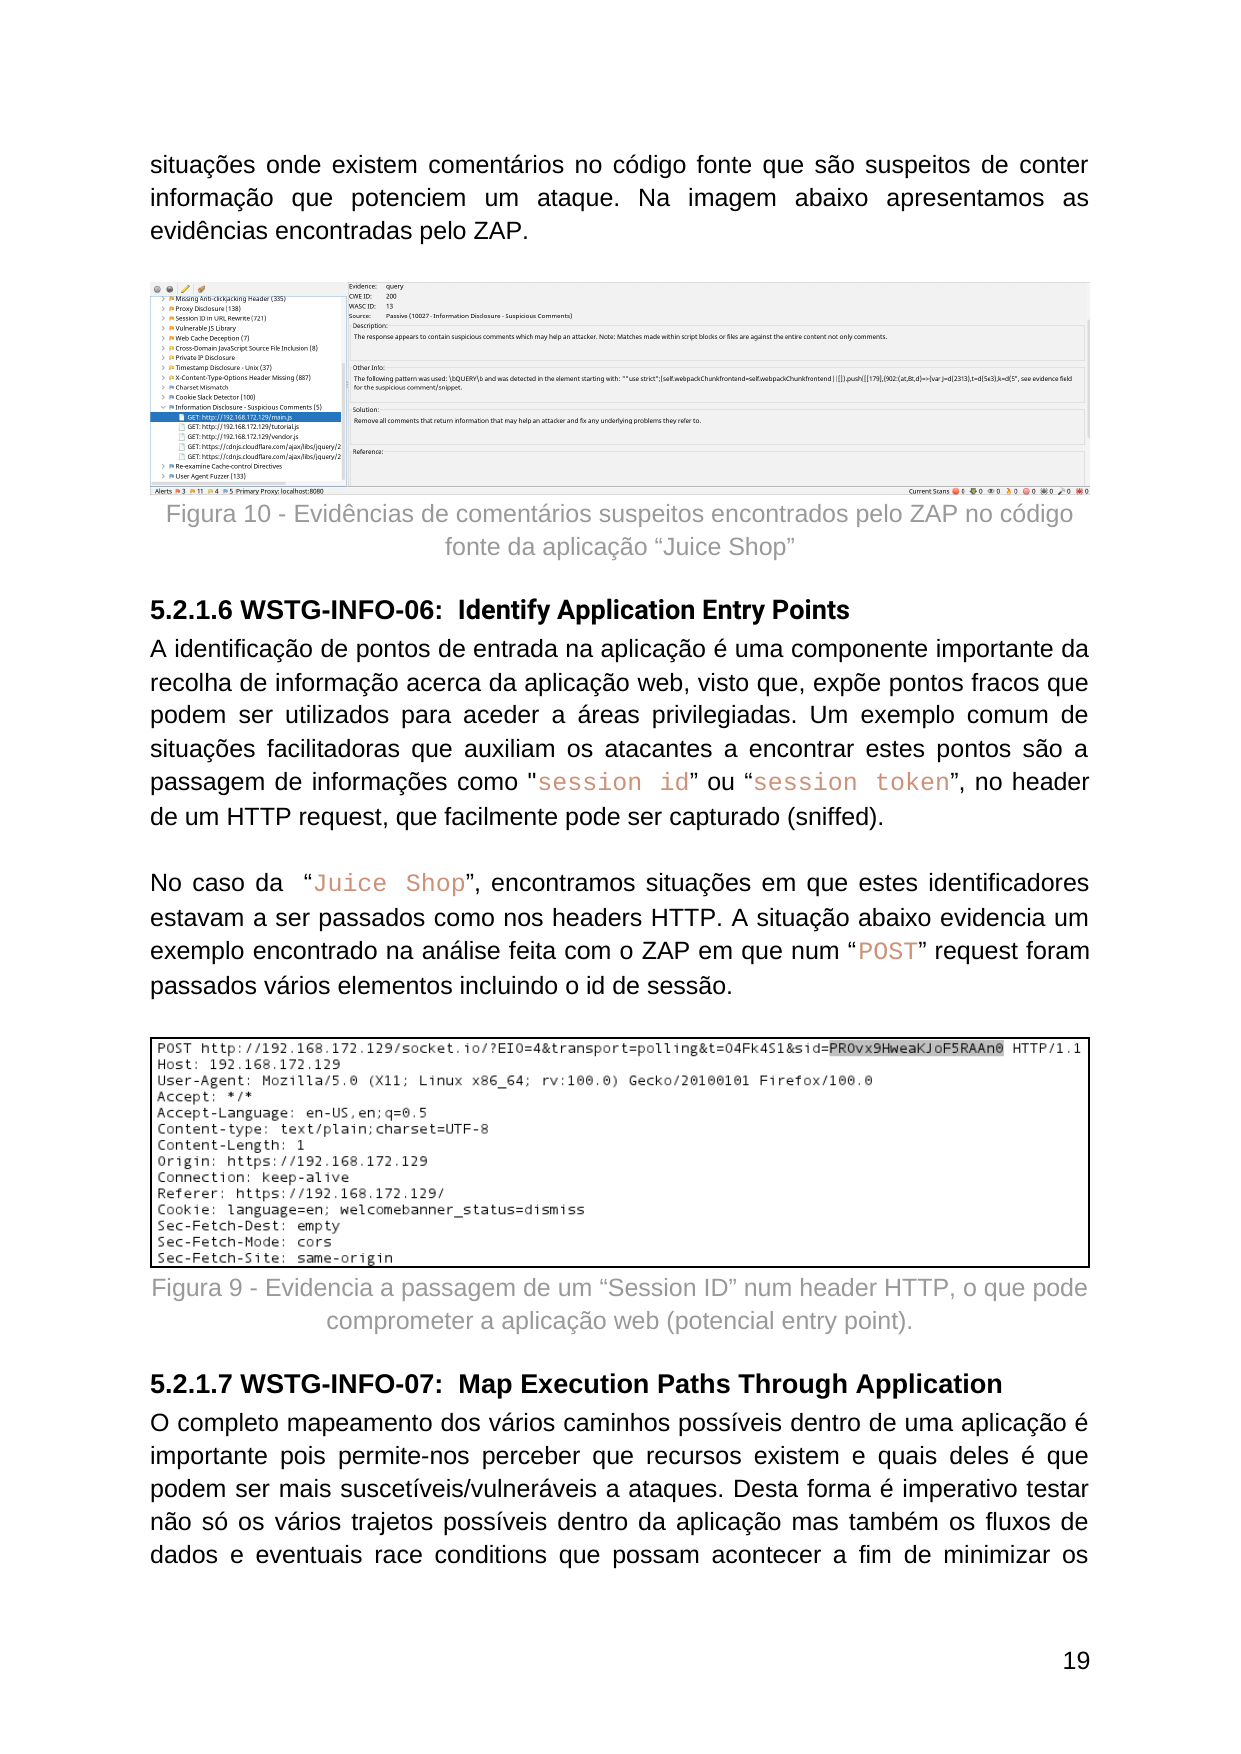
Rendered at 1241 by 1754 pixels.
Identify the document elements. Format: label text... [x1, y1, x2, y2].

text A identificação de pontos de entrada na aplicação é uma componente importante da recolha de informação acerca da aplicação web, visto que, expõe pontos fracos que podem ser utilizados para aceder a áreas privilegiadas. Um exemplo comum de situações facilitadoras que auxiliam os atacantes a encontrar estes pontos são a passagem de informações como "session id” ou “session token”, no header de um HTTP request, que facilmente pode ser capturado (sniffed). [150, 634, 1090, 831]
text No caso da “Juice Shop”, encontramos situações em que estes identificadores estavam a ser passados como nos headers HTTP. A situação abaixo evidencia um exemplo encontrado na análise feita com o ZAP em que num “POST” request foram passados vários elementos incluindo o id de sessão. [150, 868, 1090, 1000]
text Figura 9 - Evidencia a passagem de um “Session ID” num header HTTP, o que pode comprometer a aplicação web (potencial entry point). [150, 1273, 1090, 1334]
picture [150, 282, 1091, 495]
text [150, 1408, 1090, 1568]
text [150, 150, 1090, 245]
subtitle 5.2.1.6 WSTG-INFO-06: Identify Application Entry Points [150, 594, 1090, 626]
text Figura 10 - Evidências de comentários suspeitos encontrados pelo ZAP no código fonte da aplicação “Juice Shop” [150, 499, 1090, 561]
picture [152, 1039, 1088, 1266]
subtitle 5.2.1.7 WSTG-INFO-07: Map Execution Paths Through Application [150, 1368, 1090, 1399]
